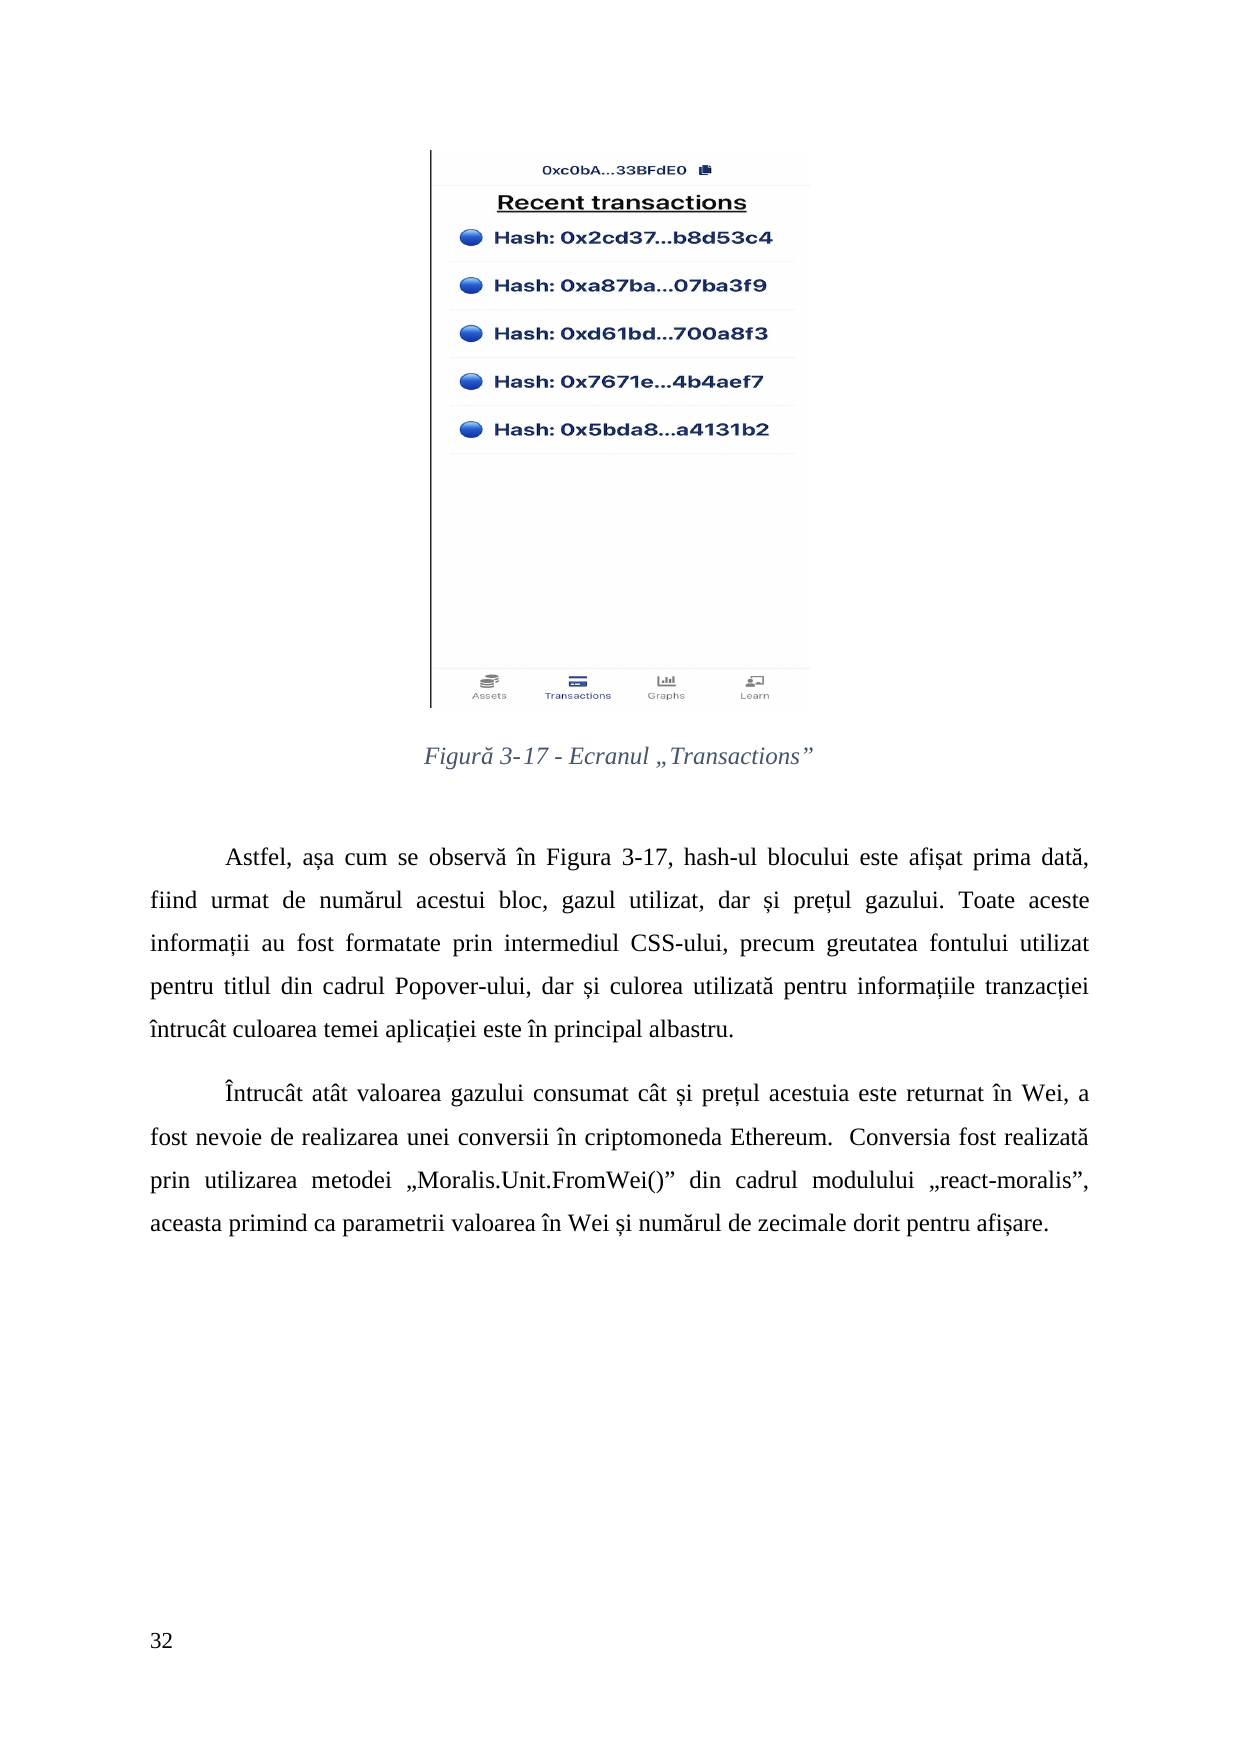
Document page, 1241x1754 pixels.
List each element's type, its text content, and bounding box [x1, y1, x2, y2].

text Astfel, așa cum se observă în Figura 3-17, hash-ul blocului este afișat prima dată, fiind urmat de numărul acestui bloc, gazul utilizat, dar și prețul gazului. Toate aceste informații au fost formatate prin intermediul CSS-ului, precum greutatea fontului utilizat pentru titlul din cadrul Popover-ului, dar și culorea utilizată pentru informațiile tranzacției întrucât culoarea temei aplicației este în principal albastru. [150, 842, 1090, 1043]
text Întrucât atât valoarea gazului consumat cât și prețul acestuia este returnat în Wei, a fost nevoie de realizarea unei conversii în criptomoneda Ethereum. Conversia fost realizată prin utilizarea metodei „Moralis.Unit.FromWei()” din cadrul modulului „react-moralis”, aceasta primind ca parametrii valoarea în Wei și numărul de zecimale dorit pentru afișare. [150, 1078, 1090, 1237]
picture [430, 150, 811, 708]
